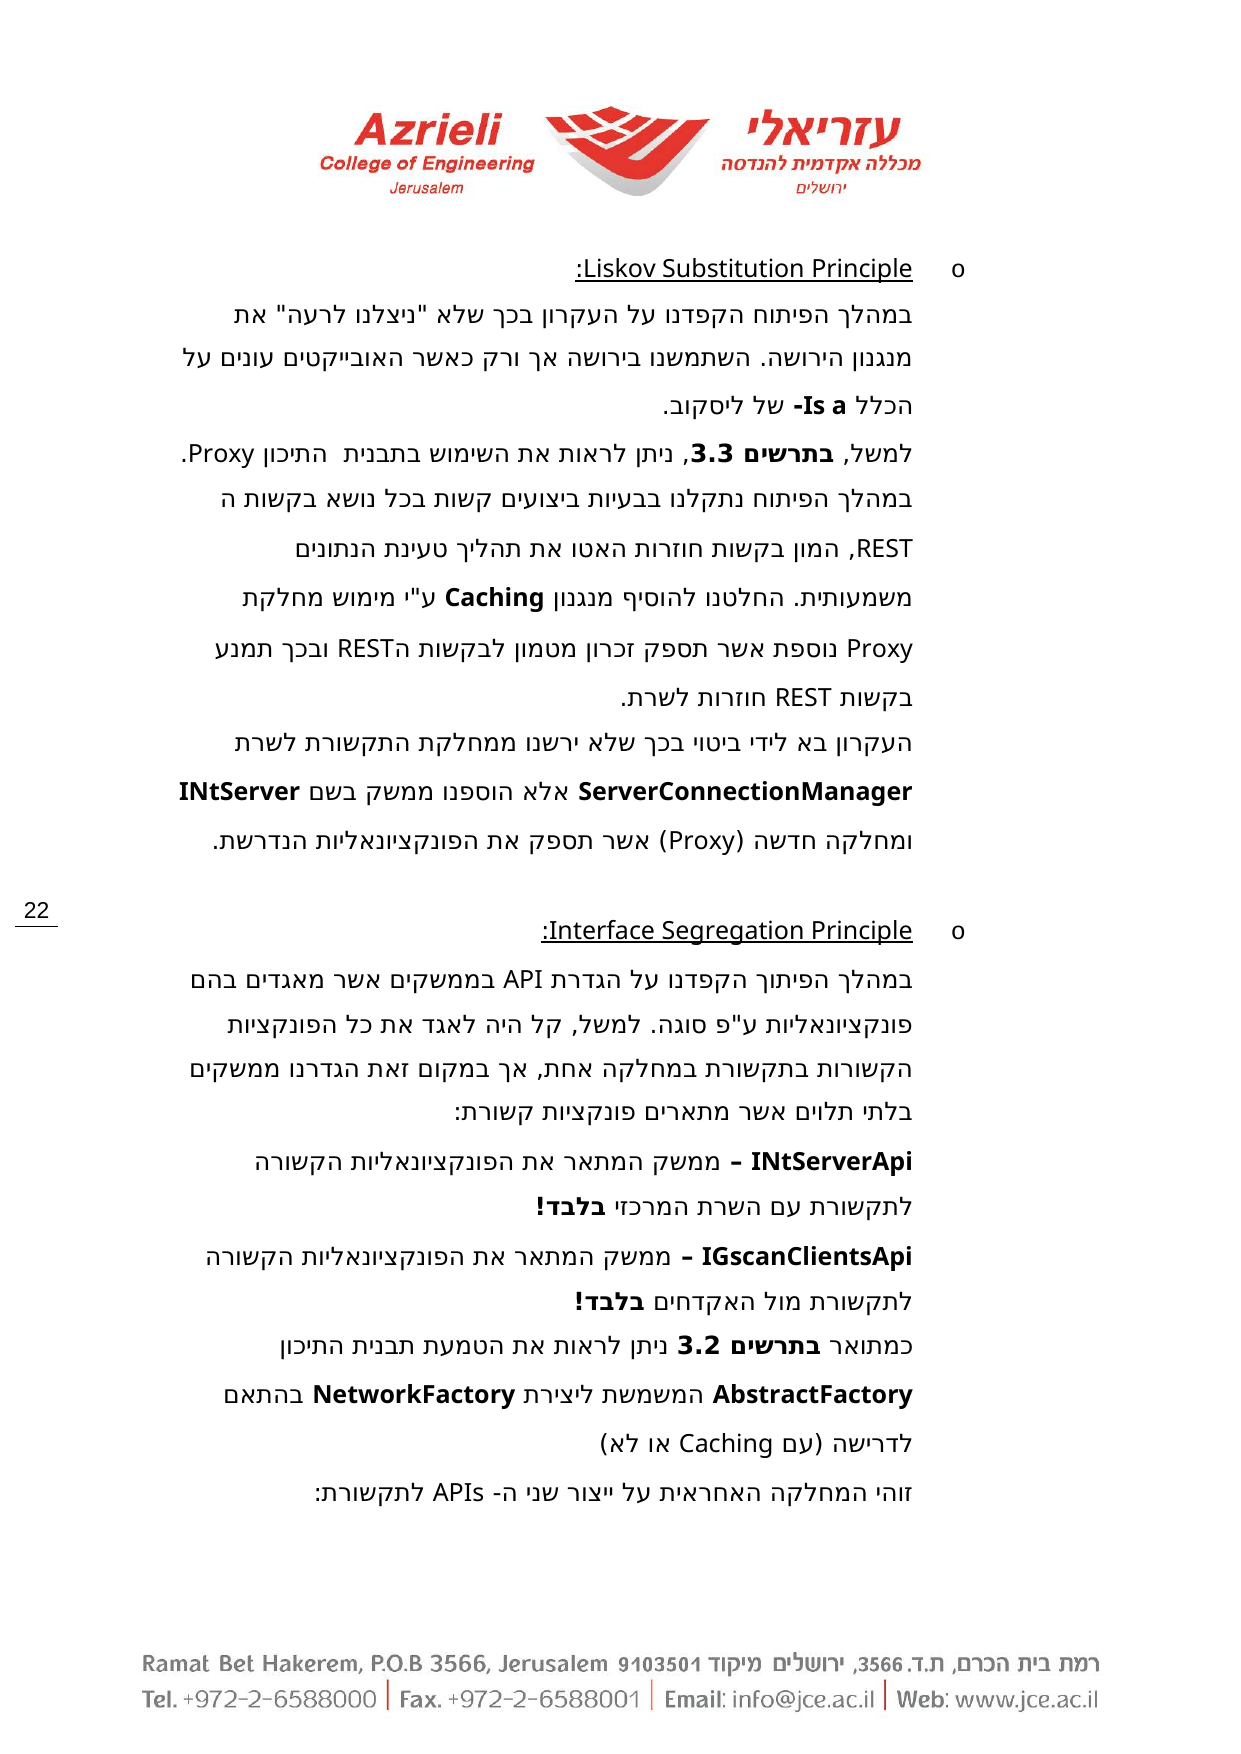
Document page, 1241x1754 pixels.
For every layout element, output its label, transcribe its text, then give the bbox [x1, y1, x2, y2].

picture [107, 1633, 1133, 1742]
picture [42, 44, 1199, 221]
list Liskov Substitution Principle: במהלך הפיתוח הקפדנו על העקרון בכך שלא "ניצלנו לרעה" את מנגנון הירושה. השתמשנו בירושה אך ורק כאשר האובייקטים עונים על הכלל Is a- של ליסקוב. למשל, בתרשים 3.3, ניתן לראות את השימוש בתבנית התיכון Proxy. במהלך הפיתוח נתקלנו בבעיות ביצועים קשות בכל נושא בקשות הREST, המון בקשות חוזרות האטו את תהליך טעינת הנתונים משמעותית. החלטנו להוסיף מנגנון Caching ע"י מימוש מחלקת Proxy נוספת אשר תספק זכרון מטמון לבקשות הREST ובכך תמנע בקשות REST חוזרות לשרת. העקרון בא לידי ביטוי בכך שלא ירשנו ממחלקת התקשורת לשרת ServerConnectionManager אלא הוספנו ממשק בשם INtServer ומחלקה חדשה (Proxy) אשר תספק את הפונקציונאליות הנדרשת. [177, 251, 951, 899]
